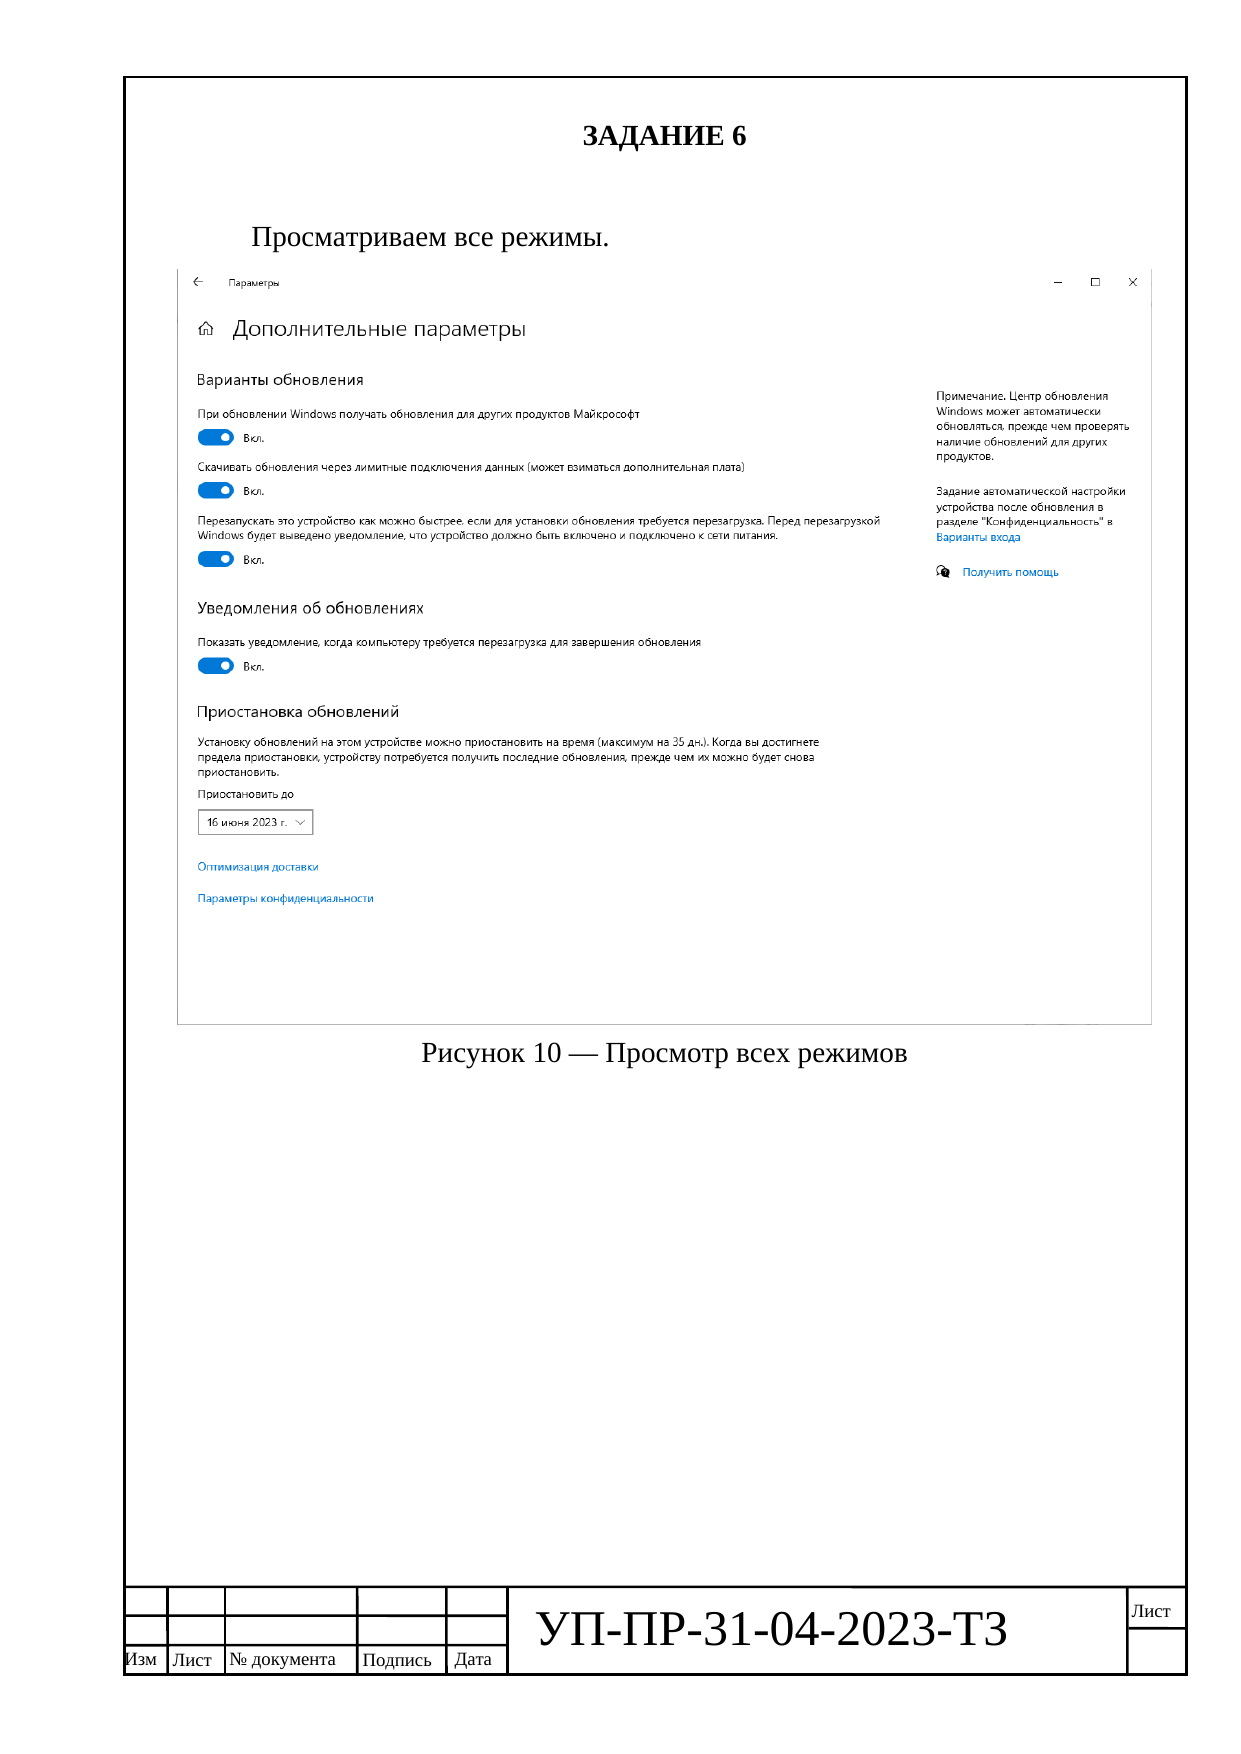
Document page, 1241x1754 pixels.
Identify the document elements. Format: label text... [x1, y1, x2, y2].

text Просматриваем все режимы. [177, 219, 1152, 252]
subtitle ЗАДАНИЕ 6 [177, 118, 1152, 152]
picture [177, 269, 1152, 1025]
text Рисунок 10 — Просмотр всех режимов [177, 1035, 1152, 1069]
